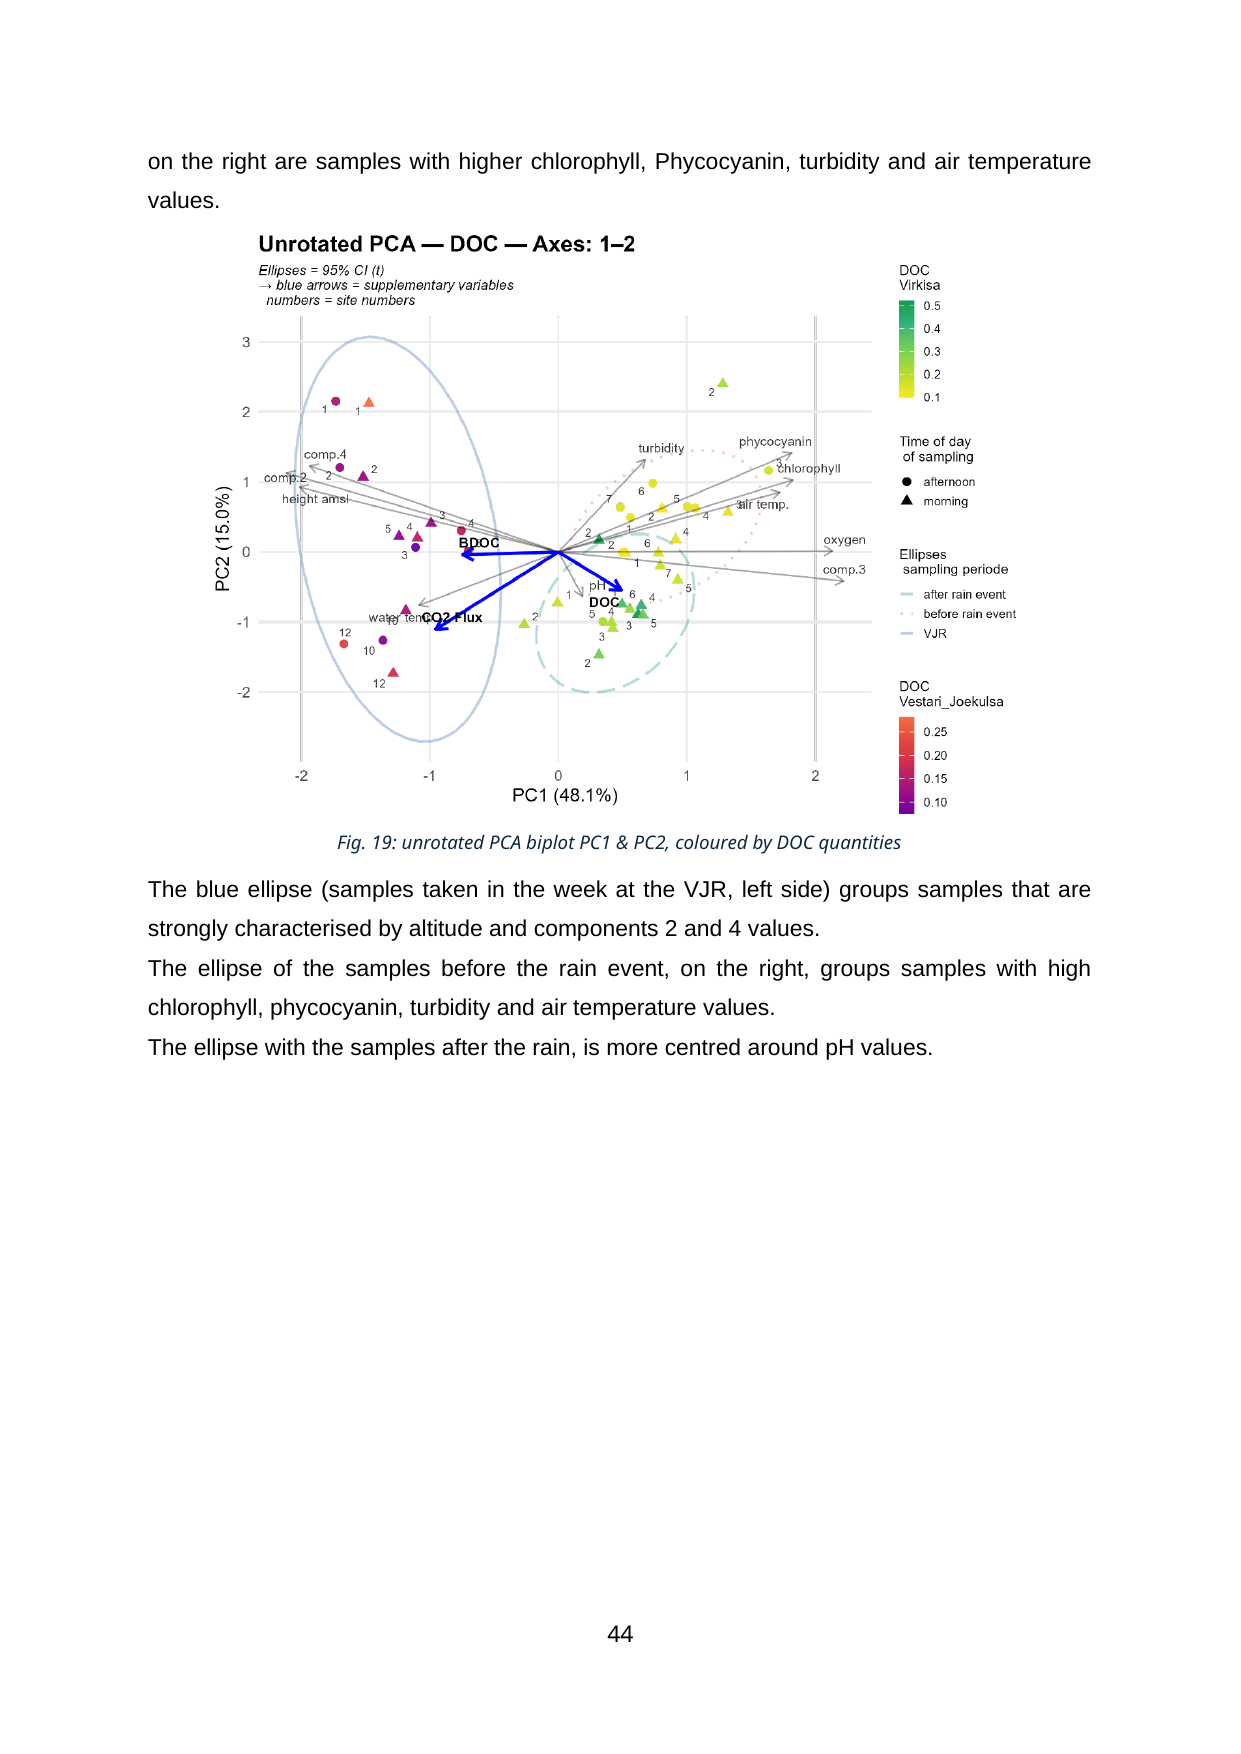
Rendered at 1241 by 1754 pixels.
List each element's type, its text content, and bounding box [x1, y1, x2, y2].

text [148, 148, 1093, 213]
text The ellipse of the samples before the rain event, on the right, groups samples with high chlorophyll, phycocyanin, turbidity and air temperature values. [148, 955, 1093, 1021]
picture [206, 226, 1034, 814]
text The blue ellipse (samples taken in the week at the VJR, left side) groups samples that are strongly characterised by altitude and components 2 and 4 values. [148, 876, 1093, 942]
text The ellipse with the samples after the rain, is more centred around pH values. [148, 1034, 1093, 1060]
text Fig. 19: unrotated PCA biplot PC1 & PC2, coloured by DOC quantities [148, 829, 1093, 855]
